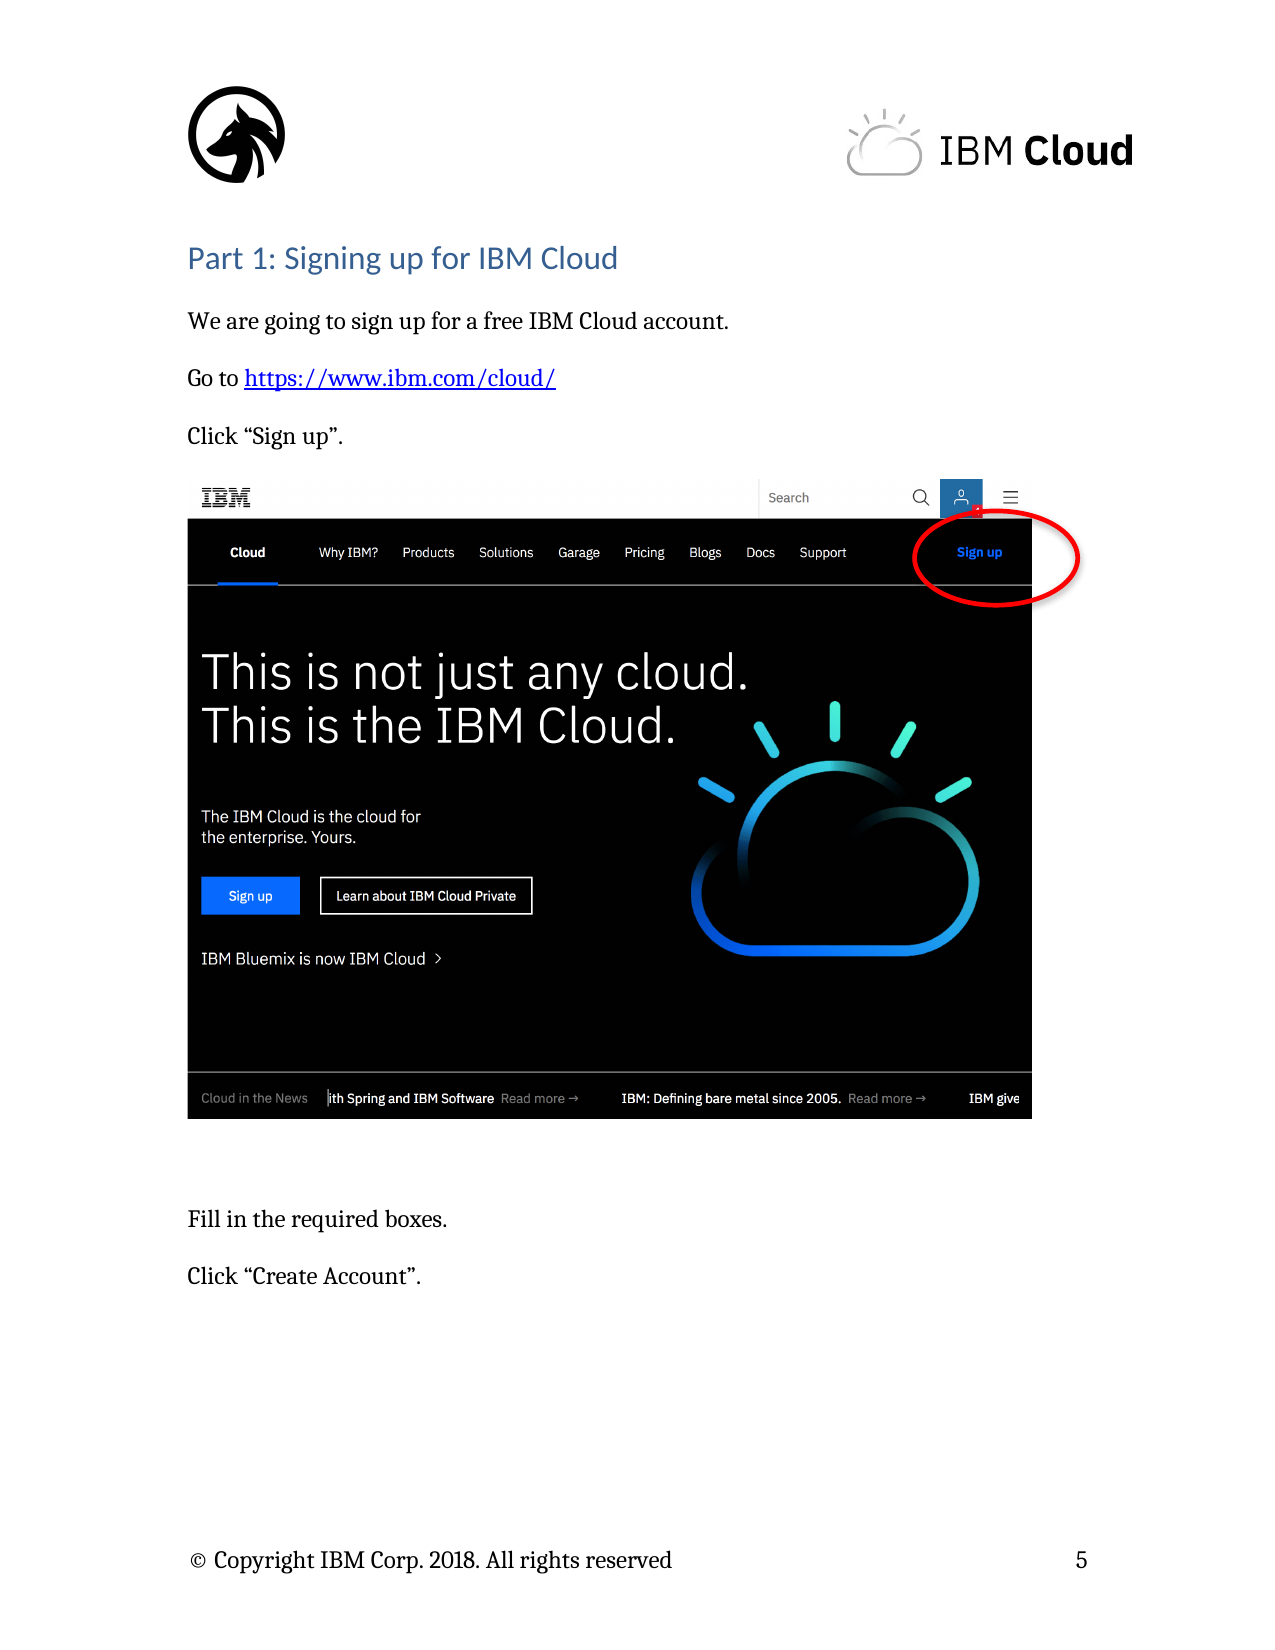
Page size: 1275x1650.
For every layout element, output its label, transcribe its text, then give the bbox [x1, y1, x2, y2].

picture [815, 75, 1163, 184]
text Go to https://www.ibm.com/cloud/ [187, 364, 1087, 393]
picture [187, 479, 1032, 1119]
text Fill in the required boxes. [187, 1204, 1087, 1233]
text We are going to sign up for a free IBM Cloud account. [187, 307, 1087, 335]
text Click “Sign up”. [187, 422, 1087, 450]
subtitle Part 1: Signing up for IBM Cloud [187, 237, 1087, 278]
picture [917, 514, 1032, 602]
text Click “Create Account”. [187, 1262, 1087, 1291]
picture [187, 86, 286, 184]
